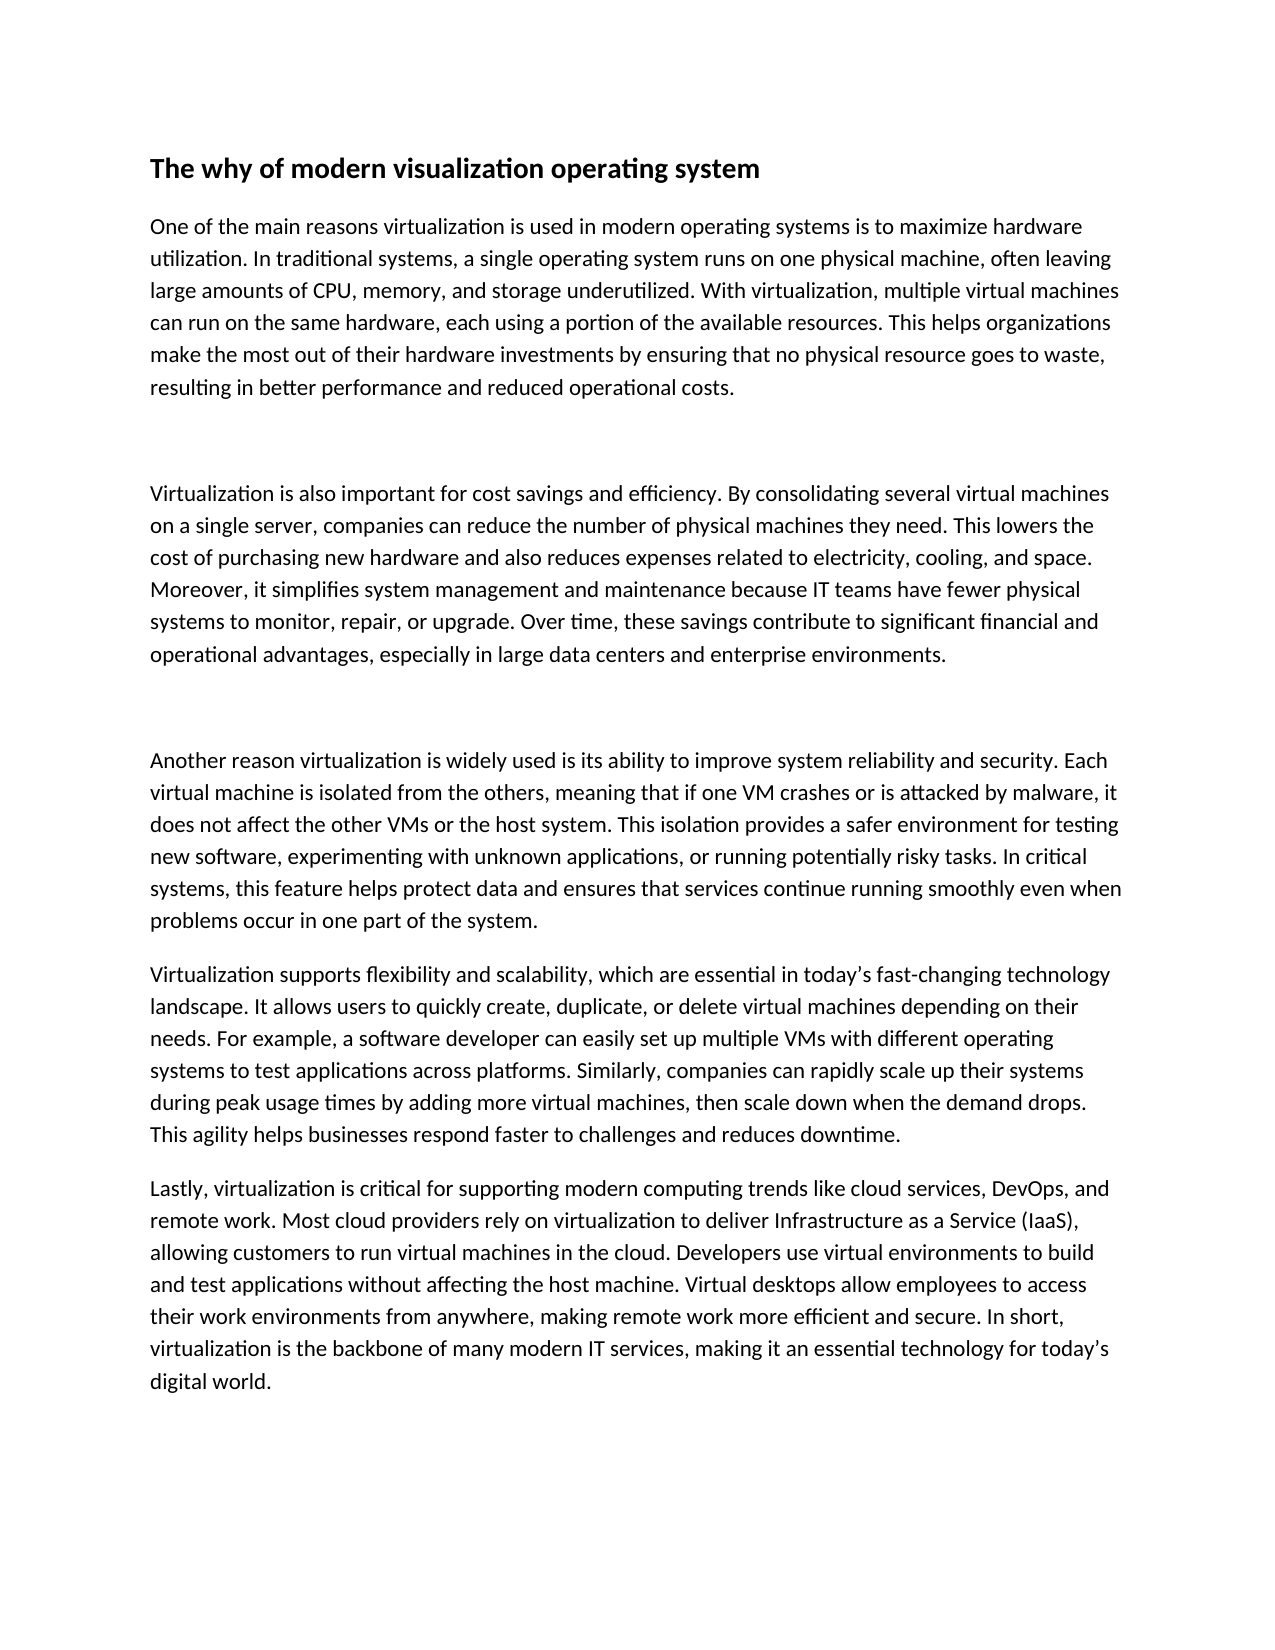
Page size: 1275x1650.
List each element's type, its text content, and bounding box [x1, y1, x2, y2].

text Virtualization is also important for cost savings and efficiency. By consolidating several virtual machines on a single server, companies can reduce the number of physical machines they need. This lowers the cost of purchasing new hardware and also reduces expenses related to electricity, cooling, and space. Moreover, it simplifies system management and maintenance because IT teams have fewer physical systems to monitor, repair, or upgrade. Over time, these savings contribute to significant financial and operational advantages, especially in large data centers and enterprise environments. [150, 479, 1125, 668]
text The why of modern visualization operating system [150, 150, 1125, 186]
text One of the main reasons virtualization is used in modern operating systems is to maximize hardware utilization. In traditional systems, a single operating system runs on one physical machine, often leaving large amounts of CPU, memory, and storage underutilized. With virtualization, multiple virtual machines can run on the same hardware, each using a portion of the available resources. This helps organizations make the most out of their hardware investments by ensuring that no physical resource goes to waste, resulting in better performance and reduced operational costs. [150, 212, 1125, 401]
text Virtualization supports flexibility and scalability, which are essential in today’s fast-changing technology landscape. It allows users to quickly create, duplicate, or delete virtual machines depending on their needs. For example, a software developer can easily set up multiple VMs with different operating systems to test applications across platforms. Similarly, companies can rapidly scale up their systems during peak usage times by adding more virtual machines, then scale down when the demand drops. This agility helps businesses respond faster to challenges and reduces downtime. [150, 960, 1125, 1149]
text Lastly, virtualization is critical for supporting modern computing trends like cloud services, DevOps, and remote work. Most cloud providers rely on virtualization to deliver Infrastructure as a Service (IaaS), allowing customers to run virtual machines in the cloud. Developers use virtual environments to build and test applications without affecting the host machine. Virtual desktops allow employees to access their work environments from anywhere, making remote work more efficient and secure. In short, virtualization is the backbone of many modern IT services, making it an essential technology for today’s digital world. [150, 1174, 1125, 1395]
text Another reason virtualization is widely used is its ability to improve system reliability and security. Each virtual machine is isolated from the others, meaning that if one VM crashes or is attacked by malware, it does not affect the other VMs or the host system. This isolation provides a safer environment for testing new software, experimenting with unknown applications, or running potentially risky tasks. In critical systems, this feature helps protect data and ensures that services continue running smoothly even when problems occur in one part of the system. [150, 746, 1125, 935]
